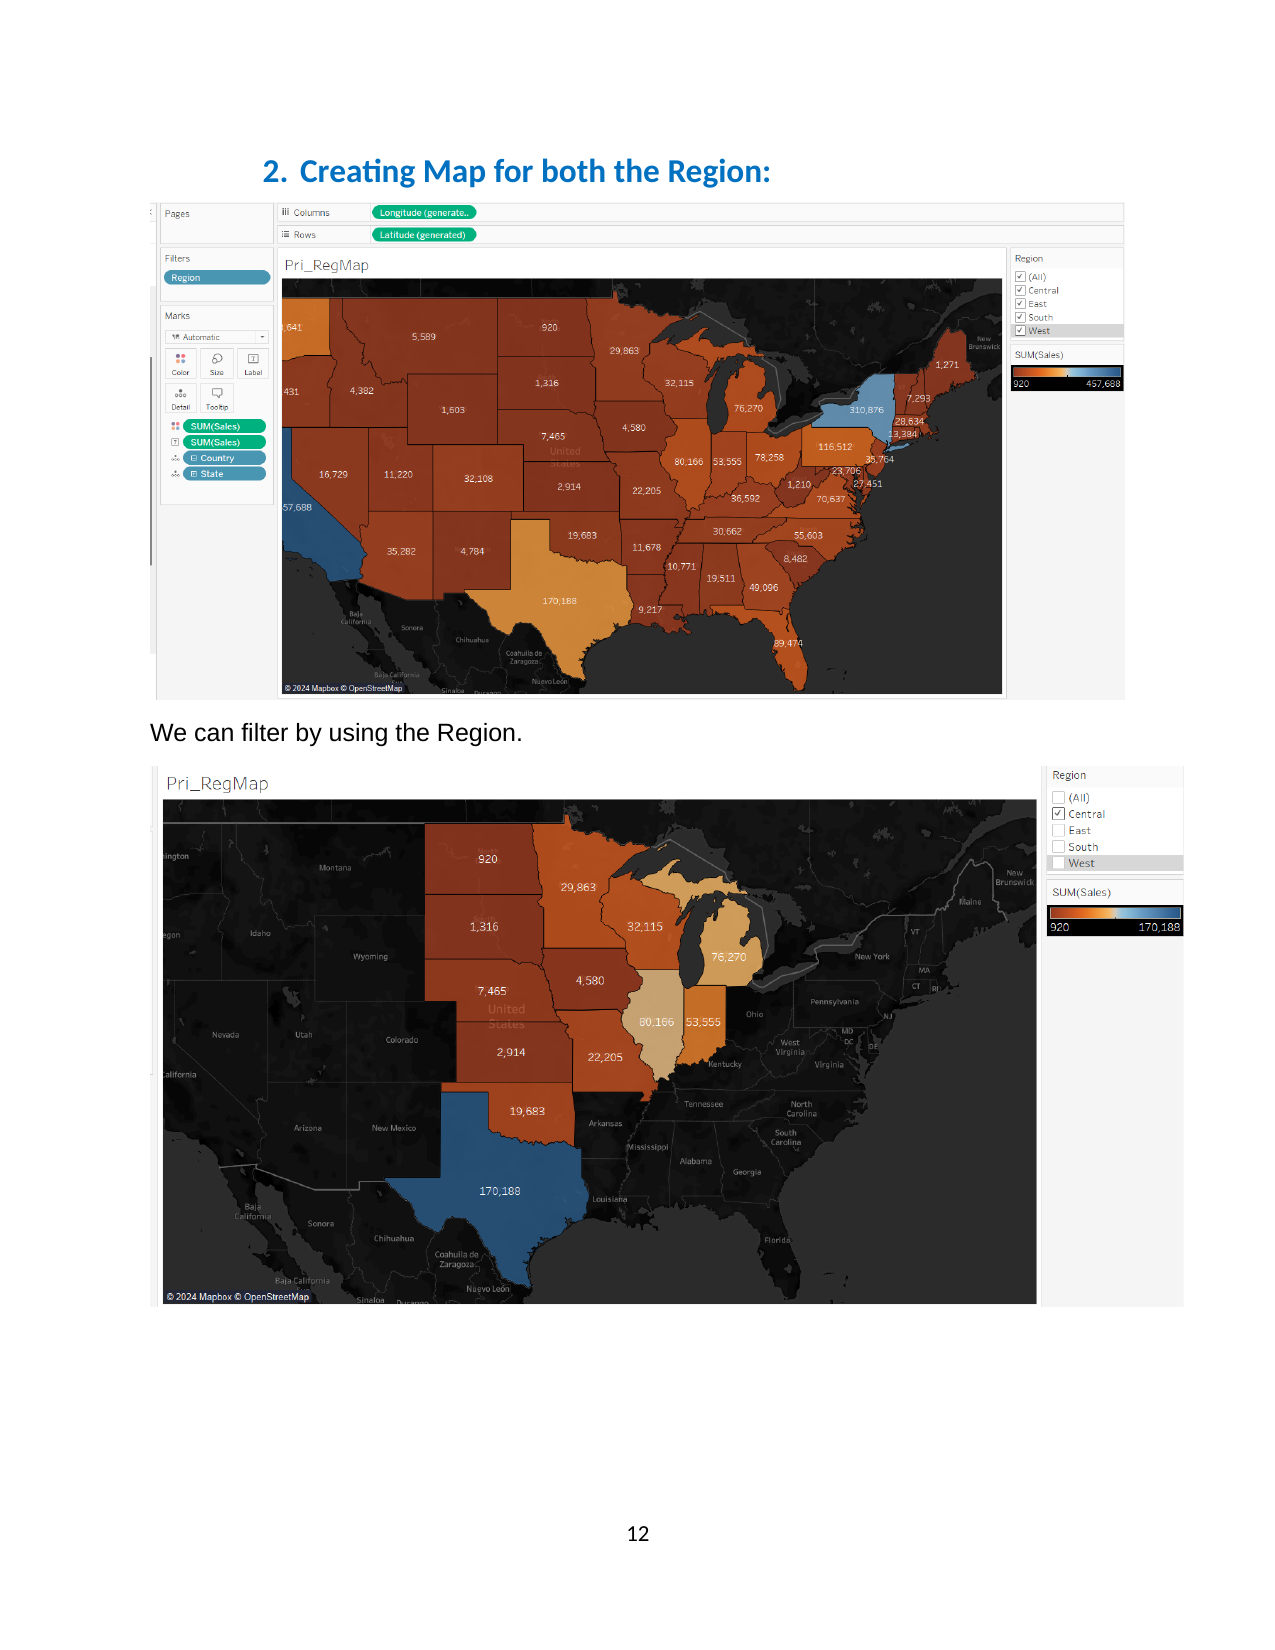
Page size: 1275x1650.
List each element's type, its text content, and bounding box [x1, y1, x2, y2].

text We can filter by using the Region. [150, 718, 1125, 747]
subtitle Creating Map for both the Region: [262, 150, 1125, 191]
picture [150, 766, 1184, 1307]
picture [150, 202, 1125, 700]
